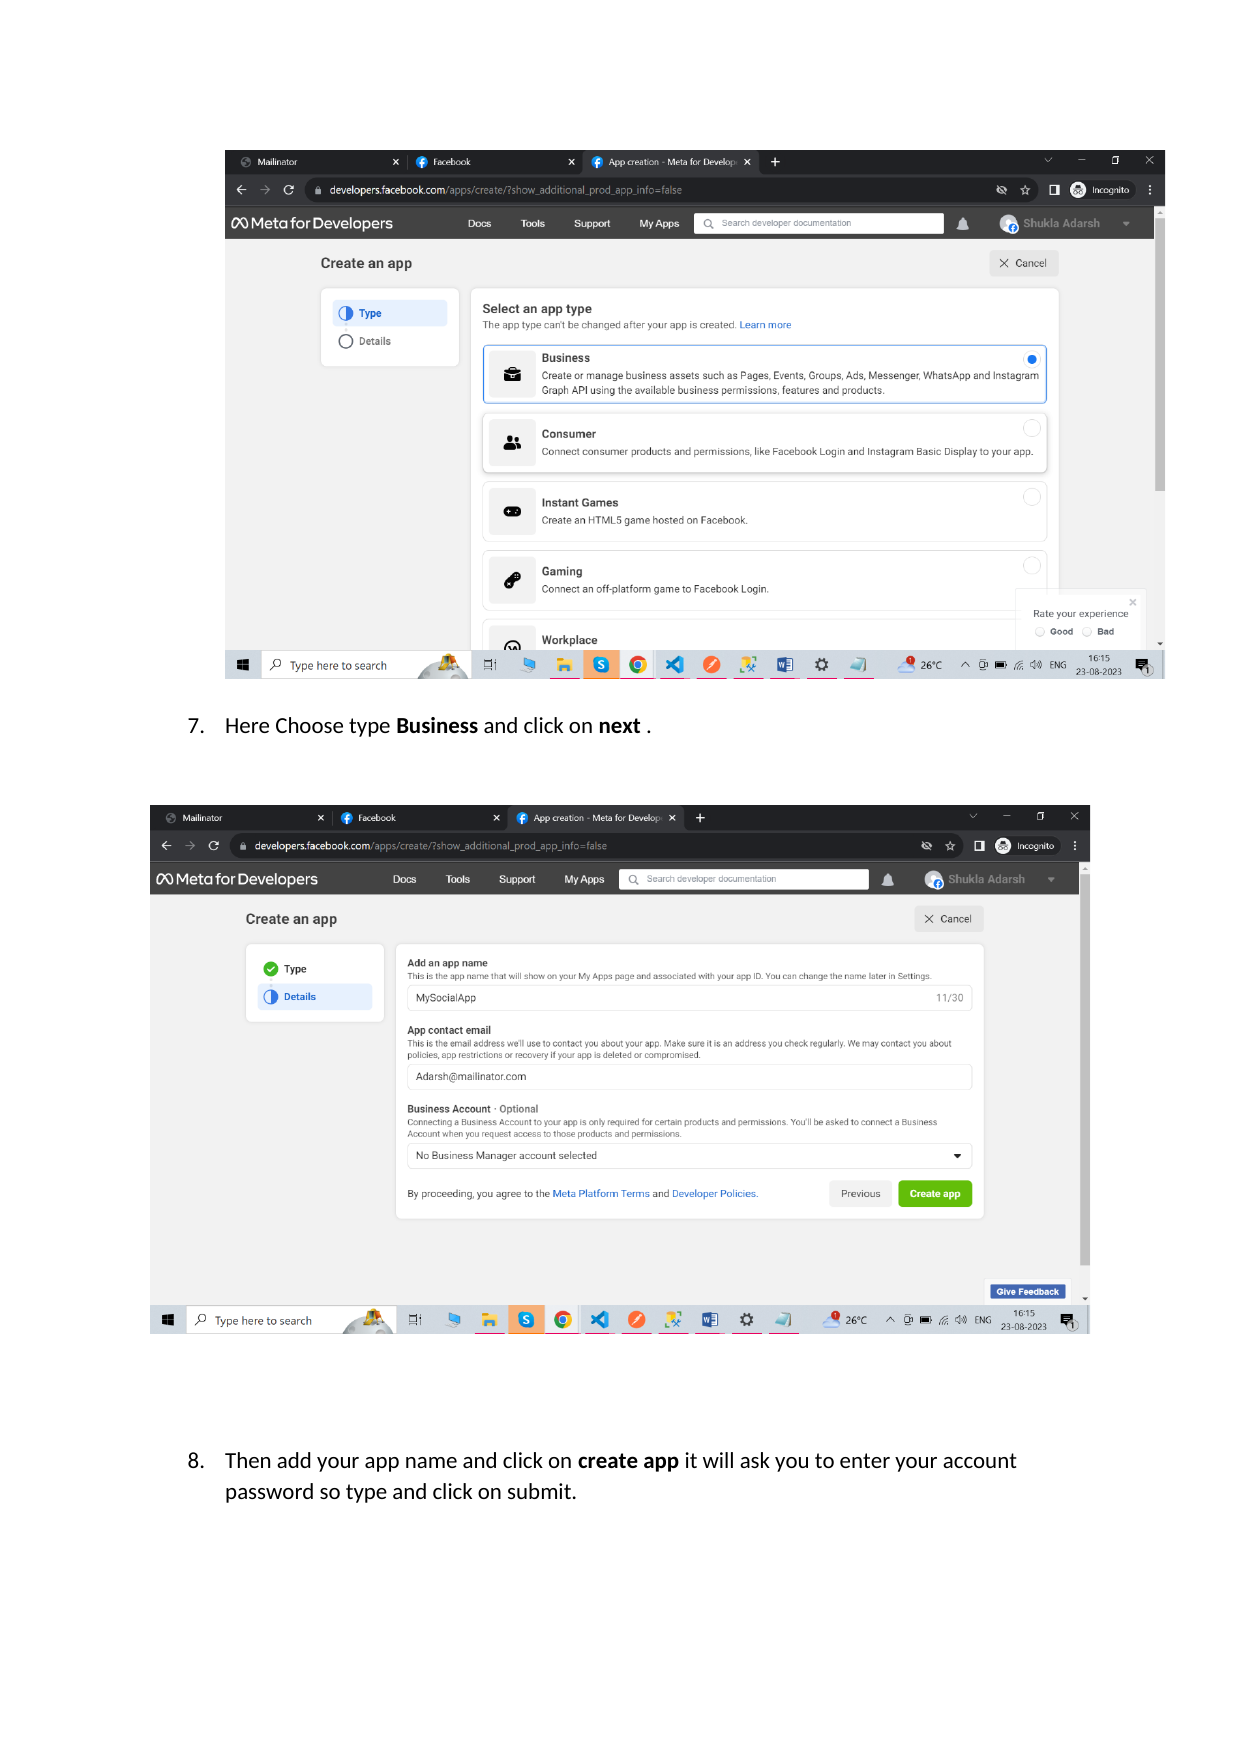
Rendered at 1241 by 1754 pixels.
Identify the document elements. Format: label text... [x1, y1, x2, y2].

picture [225, 150, 1166, 679]
list Here Choose type Business and click on next . [187, 711, 1090, 739]
list Then add your app name and click on create app it will ask you to enter your account password so type and click on submit. [187, 1447, 1090, 1505]
picture [150, 805, 1091, 1334]
